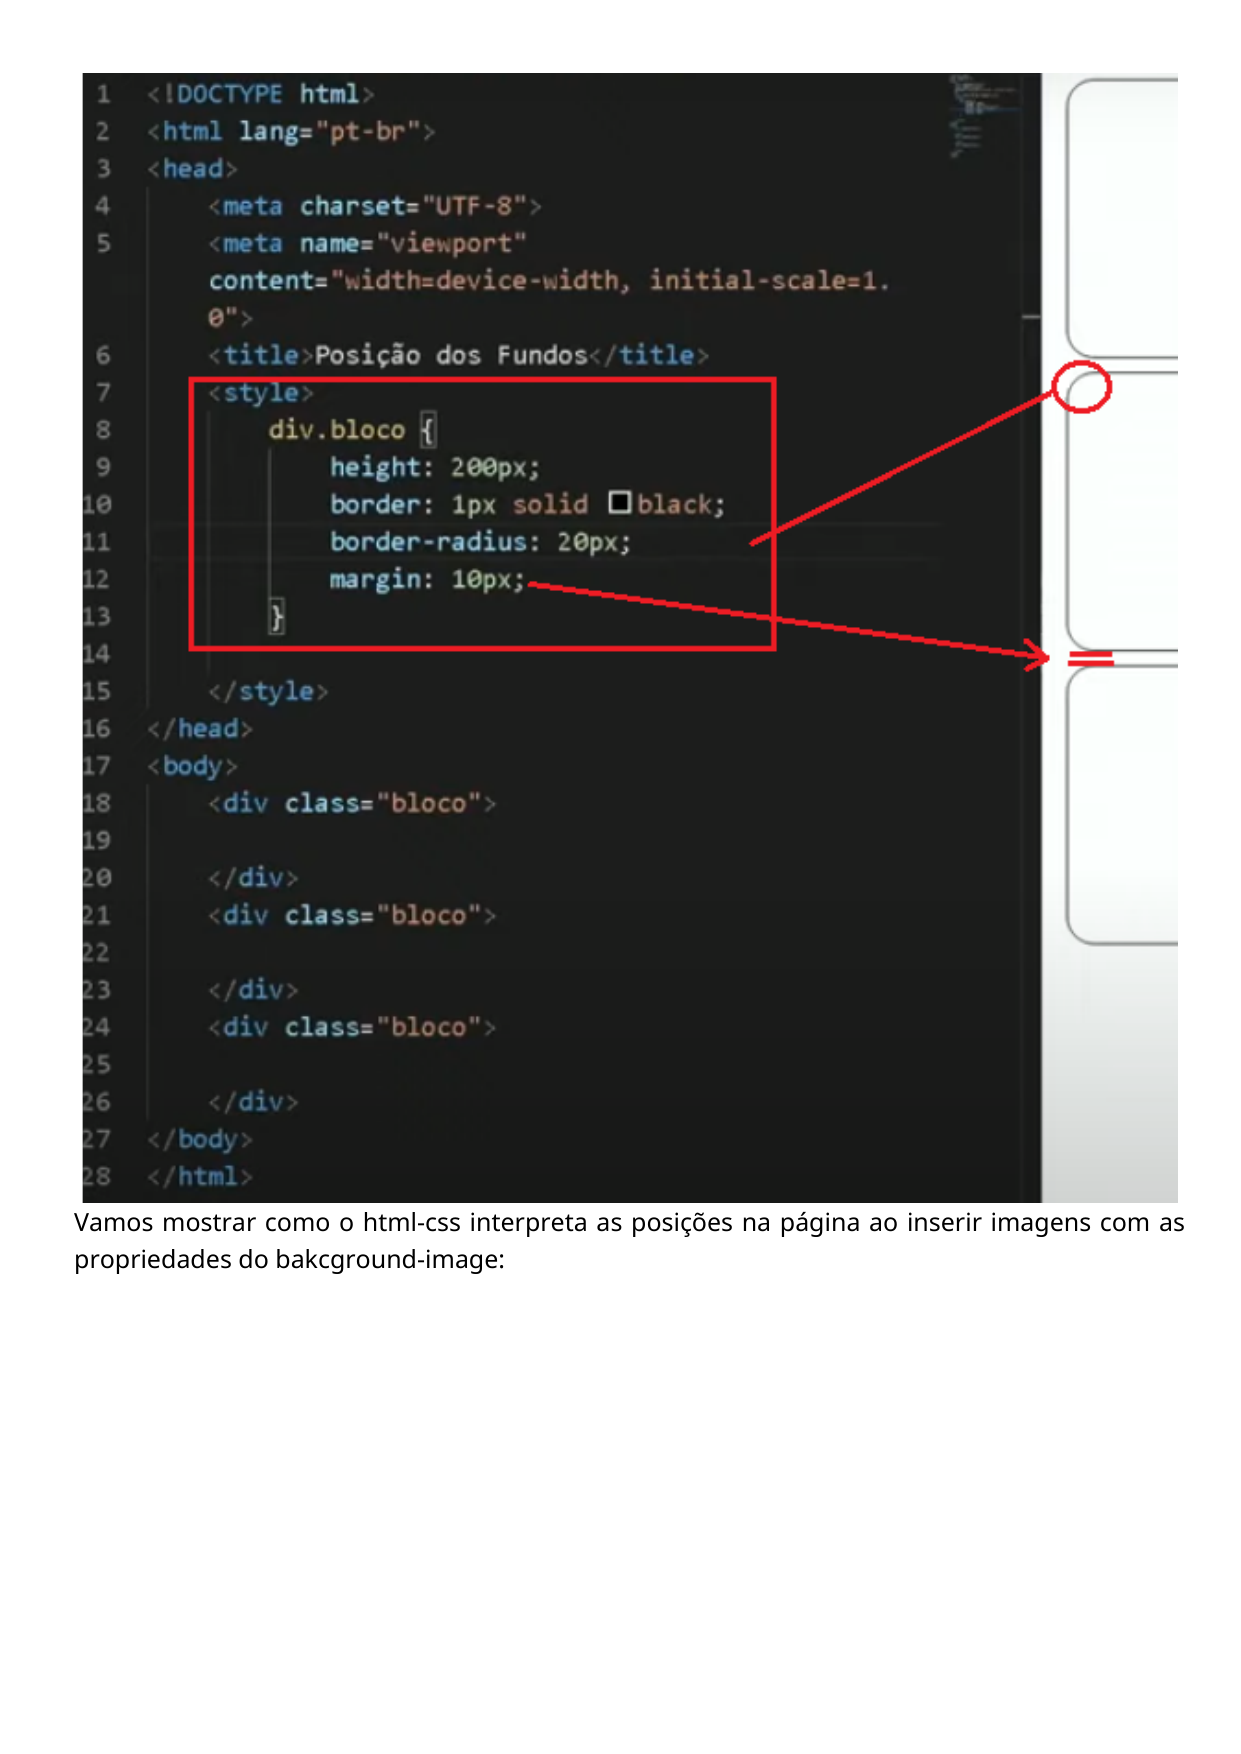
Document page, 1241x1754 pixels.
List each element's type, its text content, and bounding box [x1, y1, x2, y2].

picture [82, 73, 1178, 1203]
text Vamos mostrar como o html-css interpreta as posições na página ao inserir imagens com as propriedades do bakcground-image: [74, 1238, 1187, 1275]
